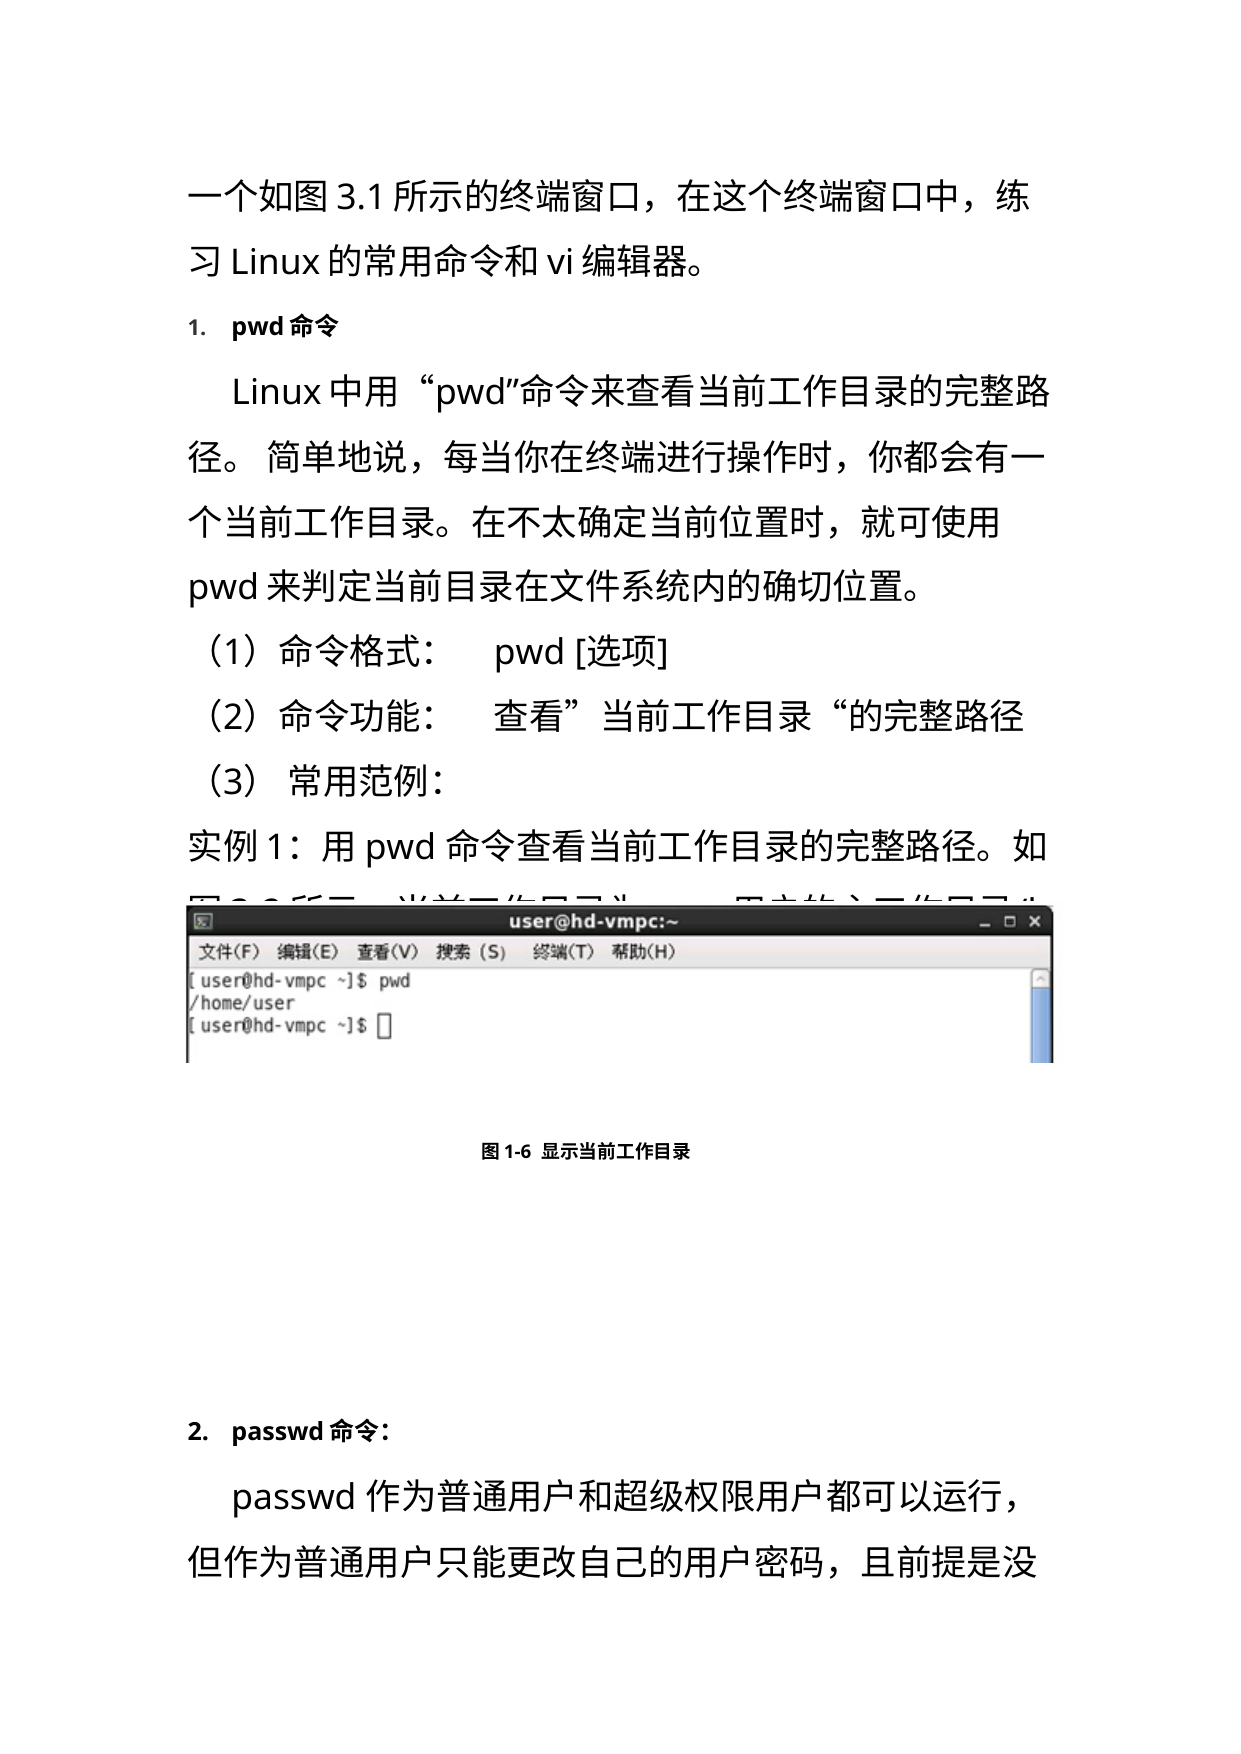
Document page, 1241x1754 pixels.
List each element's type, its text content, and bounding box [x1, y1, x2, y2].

text （2）命令功能： 查看”当前工作目录“的完整路径 [187, 682, 1053, 747]
picture [174, 901, 1066, 1063]
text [187, 1462, 1053, 1592]
text 实例1：用 pwd 命令查看当前工作目录的完整路径。如图3-2所示，当前工作目录为user用户的主工作目录/home/user。 [187, 812, 1053, 901]
text Linux中用“pwd”命令来查看当前工作目录的完整路径。 简单地说，每当你在终端进行操作时，你都会有一个当前工作目录。在不太确定当前位置时，就可使用pwd来判定当前目录在文件系统内的确切位置。 [187, 357, 1053, 617]
list passwd命令： [187, 1397, 1053, 1462]
text （3） 常用范例： [187, 747, 1053, 812]
text 点击控制面板中的“系统工具”，选择“终端”打开一个如图3.1所示的终端窗口，在这个终端窗口中，练习Linux的常用命令和vi编辑器。 [187, 162, 1053, 292]
text （1）命令格式： pwd [选项] [187, 617, 1053, 682]
list pwd命令 [187, 292, 1053, 357]
